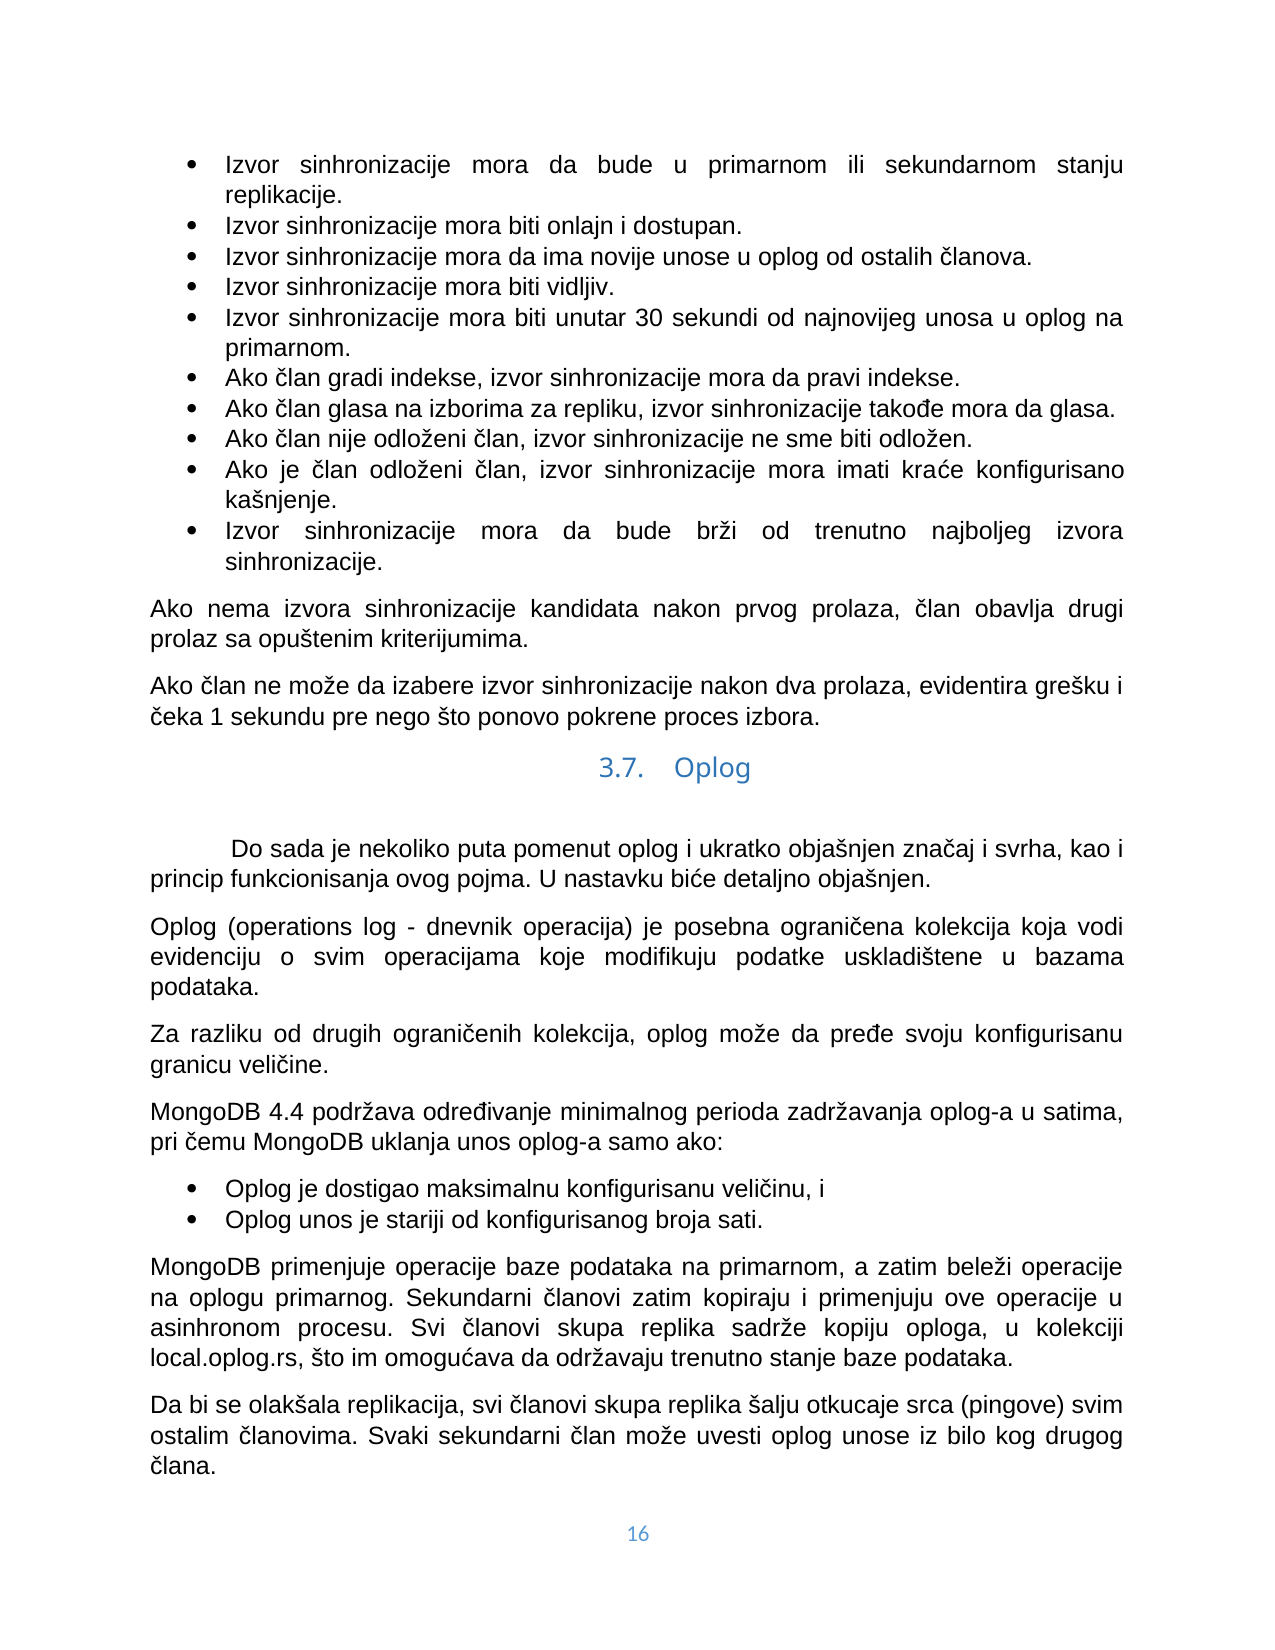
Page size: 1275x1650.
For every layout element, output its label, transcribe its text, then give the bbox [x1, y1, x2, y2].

list Izvor sinhronizacije mora biti vidljiv. [187, 272, 1125, 301]
text Ako nema izvora sinhronizacije kandidata nakon prvog prolaza, član obavlja drugi prolaz sa opuštenim kriterijumima. [150, 593, 1125, 653]
subtitle Oplog [225, 748, 1125, 785]
list Ako član glasa na izborima za repliku, izvor sinhronizacije takođe mora da glasa. [187, 394, 1125, 423]
text MongoDB 4.4 podržava određivanje minimalnog perioda zadržavanja oplog-a u satima, pri čemu MongoDB uklanja unos oplog-a samo ako: [150, 1097, 1125, 1156]
list Ako član gradi indekse, izvor sinhronizacije mora da pravi indekse. [187, 363, 1125, 392]
list Izvor sinhronizacije mora biti onlajn i dostupan. [187, 211, 1125, 240]
list Ako je član odloženi član, izvor sinhronizacije mora imati kraće konfigurisano kašnjenje. [187, 455, 1125, 514]
list Ako član nije odloženi član, izvor sinhronizacije ne sme biti odložen. [187, 424, 1125, 453]
text Do sada je nekoliko puta pomenut oplog i ukratko objašnjen značaj i svrha, kao i princip funkcionisanja ovog pojma. U nastavku biće detaljno objašnjen. [150, 834, 1125, 893]
list Oplog unos je stariji od konfigurisanog broja sati. [187, 1205, 1125, 1234]
list Oplog je dostigao maksimalnu konfigurisanu veličinu, i [187, 1174, 1125, 1203]
text MongoDB primenjuje operacije baze podataka na primarnom, a zatim beleži operacije na oplogu primarnog. Sekundarni članovi zatim kopiraju i primenjuju ove operacije u asinhronom procesu. Svi članovi skupa replika sadrže kopiju oploga, u kolekciji local.oplog.rs, što im omogućava da održavaju trenutno stanje baze podataka. [150, 1252, 1125, 1372]
text Da bi se olakšala replikacija, svi članovi skupa replika šalju otkucaje srca (pingove) svim ostalim članovima. Svaki sekundarni član može uvesti oplog unose iz bilo kog drugog člana. [150, 1390, 1125, 1480]
text Oplog (operations log - dnevnik operacija) je posebna ograničena kolekcija koja vodi evidenciju o svim operacijama koje modifikuju podatke uskladištene u bazama podataka. [150, 911, 1125, 1001]
list Izvor sinhronizacije mora biti unutar 30 sekundi od najnovijeg unosa u oplog na primarnom. [187, 302, 1125, 362]
text Za razliku od drugih ograničenih kolekcija, oplog može da pređe svoju konfigurisanu granicu veličine. [150, 1019, 1125, 1078]
list Izvor sinhronizacije mora da bude u primarnom ili sekundarnom stanju replikacije. [187, 150, 1125, 209]
text Ako član ne može da izabere izvor sinhronizacije nakon dva prolaza, evidentira grešku i čeka 1 sekundu pre nego što ponovo pokrene proces izbora. [150, 671, 1125, 730]
list Izvor sinhronizacije mora da ima novije unose u oplog od ostalih članova. [187, 241, 1125, 270]
list Izvor sinhronizacije mora da bude brži od trenutno najboljeg izvora sinhronizacije. [187, 516, 1125, 575]
